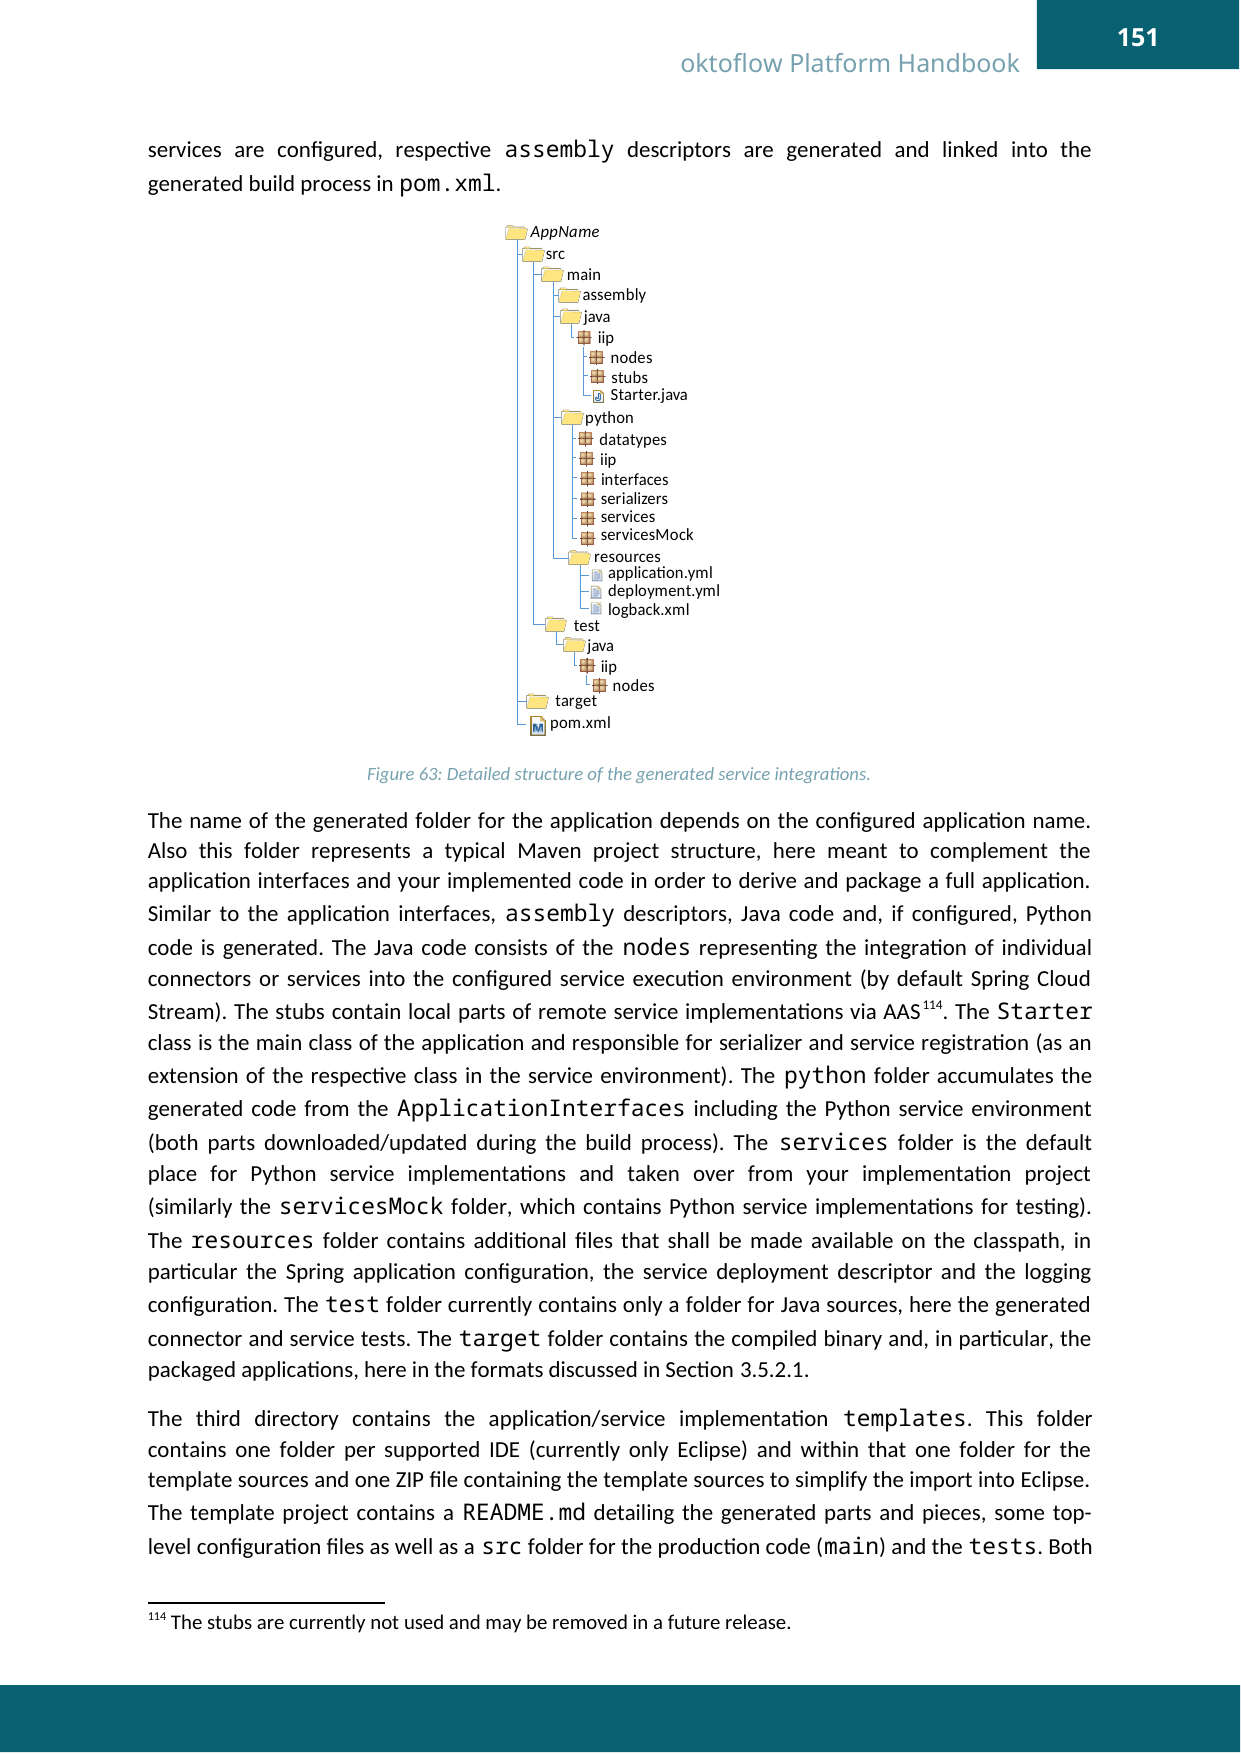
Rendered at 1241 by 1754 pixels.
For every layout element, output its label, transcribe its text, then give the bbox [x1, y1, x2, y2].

text The name of the generated folder for the application depends on the configured application name. Also this folder represents a typical Maven project structure, here meant to complement the application interfaces and your implemented code in order to derive and package a full application. Similar to the application interfaces, assembly descriptors, Java code and, if configured, Python code is generated. The Java code consists of the nodes representing the integration of individual connectors or services into the configured service execution environment (by default Spring Cloud Stream). The stubs contain local parts of remote service implementations via AAS. The Starter class is the main class of the application and responsible for serializer and service registration (as an extension of the respective class in the service environment). The python folder accumulates the generated code from the ApplicationInterfaces including the Python service environment (both parts downloaded/updated during the build process). The services folder is the default place for Python service implementations and taken over from your implementation project (similarly the servicesMock folder, which contains Python service implementations for testing). The resources folder contains additional files that shall be made available on the classpath, in particular the Spring application configuration, the service deployment descriptor and the logging configuration. The test folder currently contains only a folder for Java sources, here the generated connector and service tests. The target folder contains the compiled binary and, in particular, the packaged applications, here in the formats discussed in Section 3.5.2.1. [148, 806, 1093, 1383]
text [148, 1402, 1093, 1561]
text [148, 133, 1093, 198]
text Figure 63: Detailed structure of the generated service integrations. [148, 762, 1093, 785]
